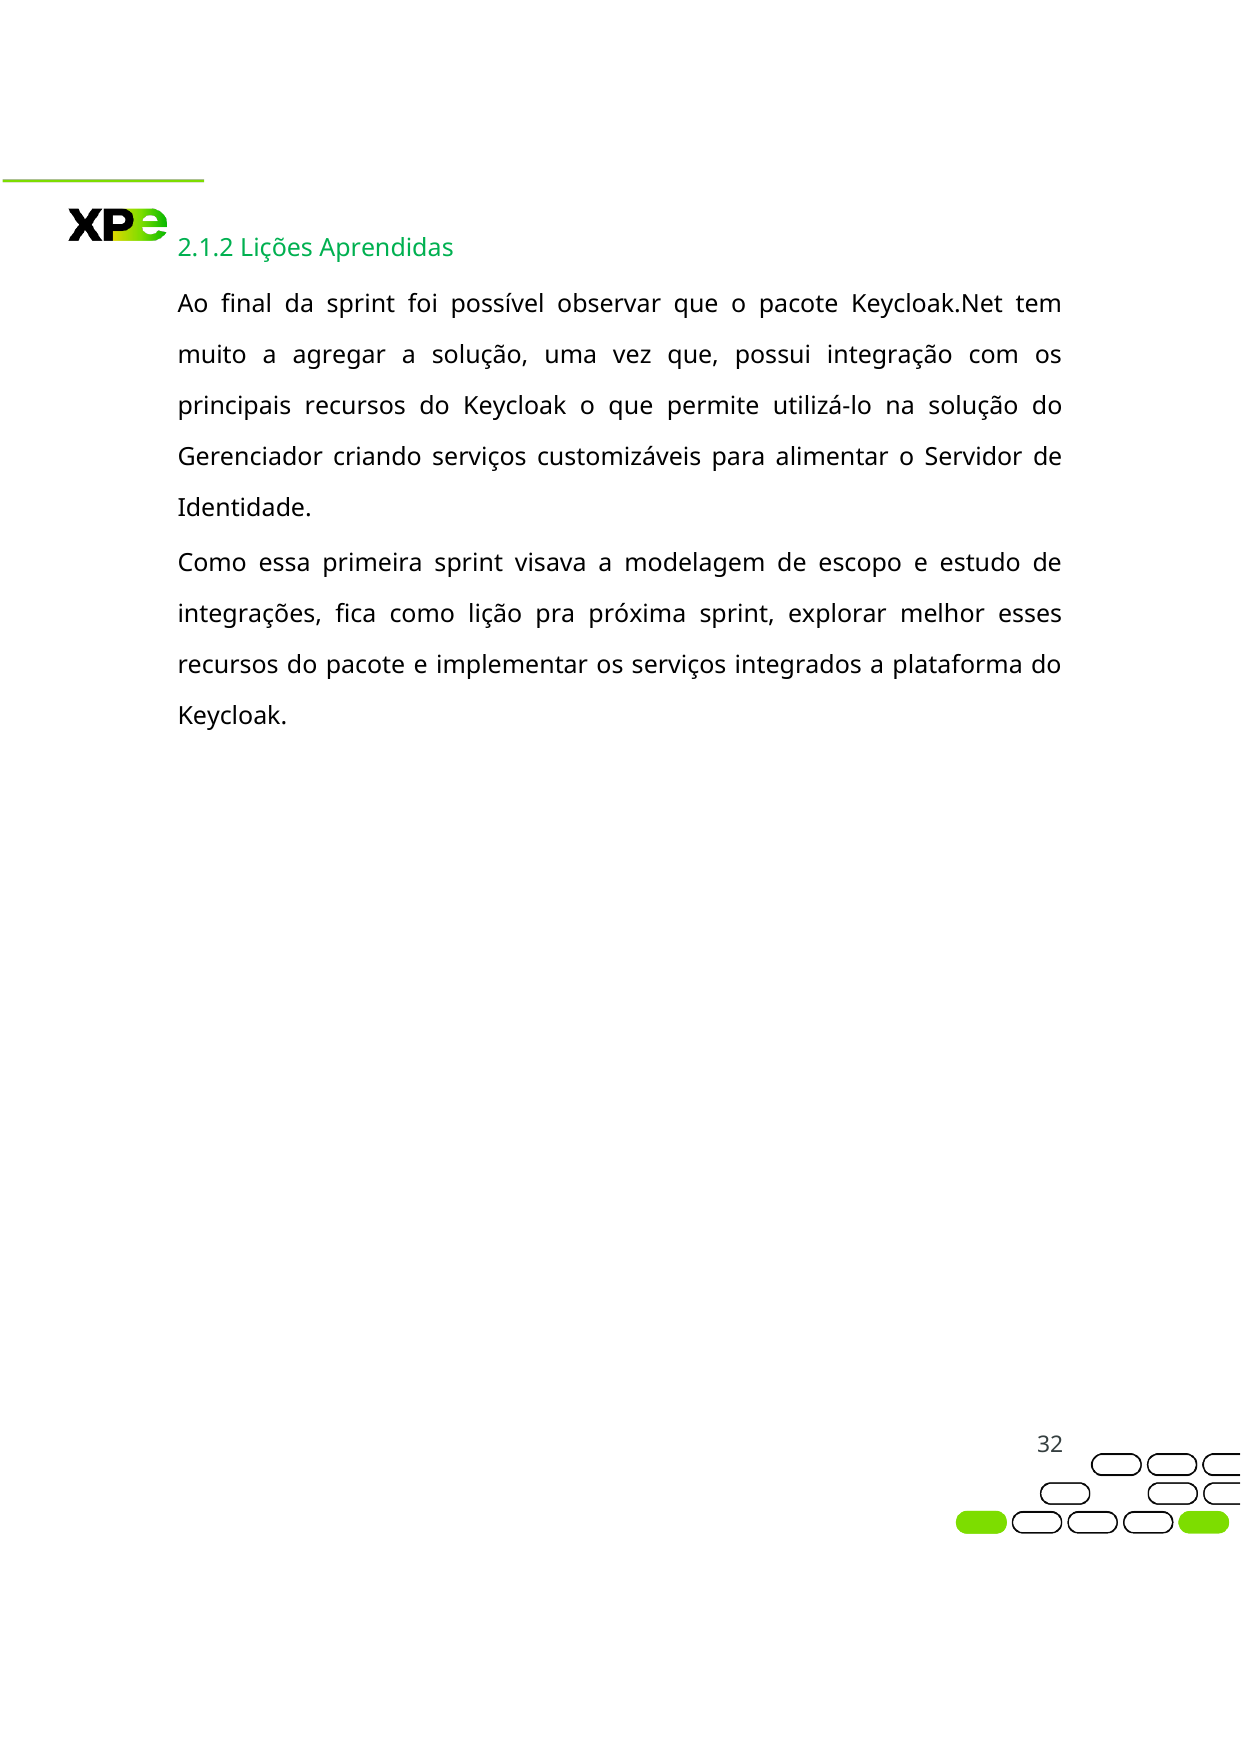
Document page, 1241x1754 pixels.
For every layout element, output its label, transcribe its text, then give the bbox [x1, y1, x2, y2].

picture [2, 176, 205, 273]
picture [955, 1453, 1241, 1534]
text Como essa primeira sprint visava a modelagem de escopo e estudo de integrações, fica como lição pra próxima sprint, explorar melhor esses recursos do pacote e implementar os serviços integrados a plataforma do Keycloak. [177, 545, 1063, 732]
text Ao final da sprint foi possível observar que o pacote Keycloak.Net tem muito a agregar a solução, uma vez que, possui integração com os principais recursos do Keycloak o que permite utilizá-lo na solução do Gerenciador criando serviços customizáveis para alimentar o Servidor de Identidade. [177, 285, 1063, 523]
subtitle 2.1.2 Lições Aprendidas [177, 230, 1063, 264]
